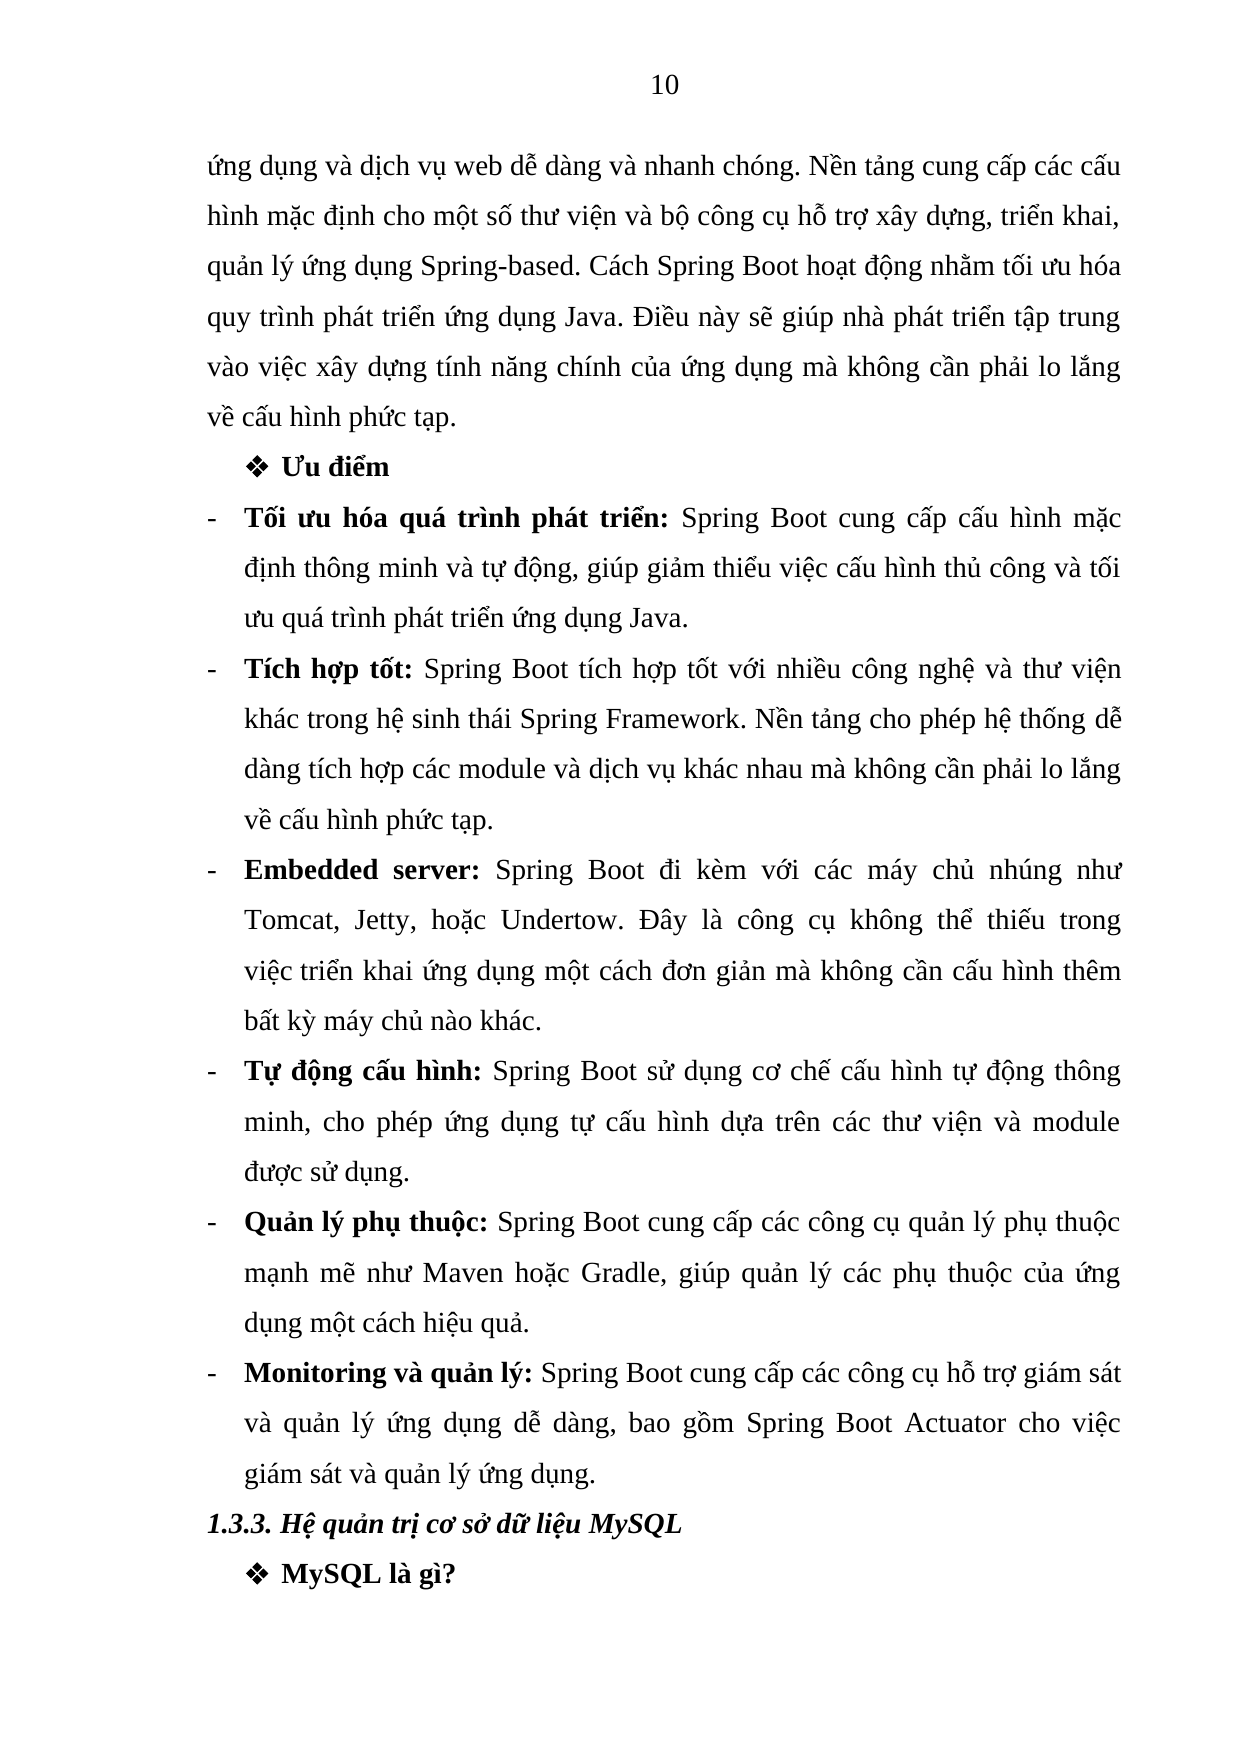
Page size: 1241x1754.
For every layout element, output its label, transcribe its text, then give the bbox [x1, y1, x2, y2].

list Quản lý phụ thuộc: Spring Boot cung cấp các công cụ quản lý phụ thuộc mạnh mẽ như Maven hoặc Gradle, giúp quản lý các phụ thuộc của ứng dụng một cách hiệu quả. [207, 1204, 1122, 1338]
list Ưu điểm [244, 449, 1122, 483]
list MySQL là gì? [244, 1557, 1122, 1590]
list Monitoring và quản lý: Spring Boot cung cấp các công cụ hỗ trợ giám sát và quản lý ứng dụng dễ dàng, bao gồm Spring Boot Actuator cho việc giám sát và quản lý ứng dụng. [207, 1355, 1122, 1489]
list Tự động cấu hình: Spring Boot sử dụng cơ chế cấu hình tự động thông minh, cho phép ứng dụng tự cấu hình dựa trên các thư viện và module được sử dụng. [207, 1053, 1122, 1188]
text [207, 148, 1122, 433]
list Embedded server: Spring Boot đi kèm với các máy chủ nhúng như Tomcat, Jetty, hoặc Undertow. Đây là công cụ không thể thiếu trong việc triển khai ứng dụng một cách đơn giản mà không cần cấu hình thêm bất kỳ máy chủ nào khác. [207, 852, 1122, 1037]
list Tích hợp tốt: Spring Boot tích hợp tốt với nhiều công nghệ và thư viện khác trong hệ sinh thái Spring Framework. Nền tảng cho phép hệ thống dễ dàng tích hợp các module và dịch vụ khác nhau mà không cần phải lo lắng về cấu hình phức tạp. [207, 651, 1122, 835]
subtitle Hệ quản trị cơ sở dữ liệu MySQL [207, 1506, 1122, 1540]
list Tối ưu hóa quá trình phát triển: Spring Boot cung cấp cấu hình mặc định thông minh và tự động, giúp giảm thiểu việc cấu hình thủ công và tối ưu quá trình phát triển ứng dụng Java. [207, 500, 1122, 634]
